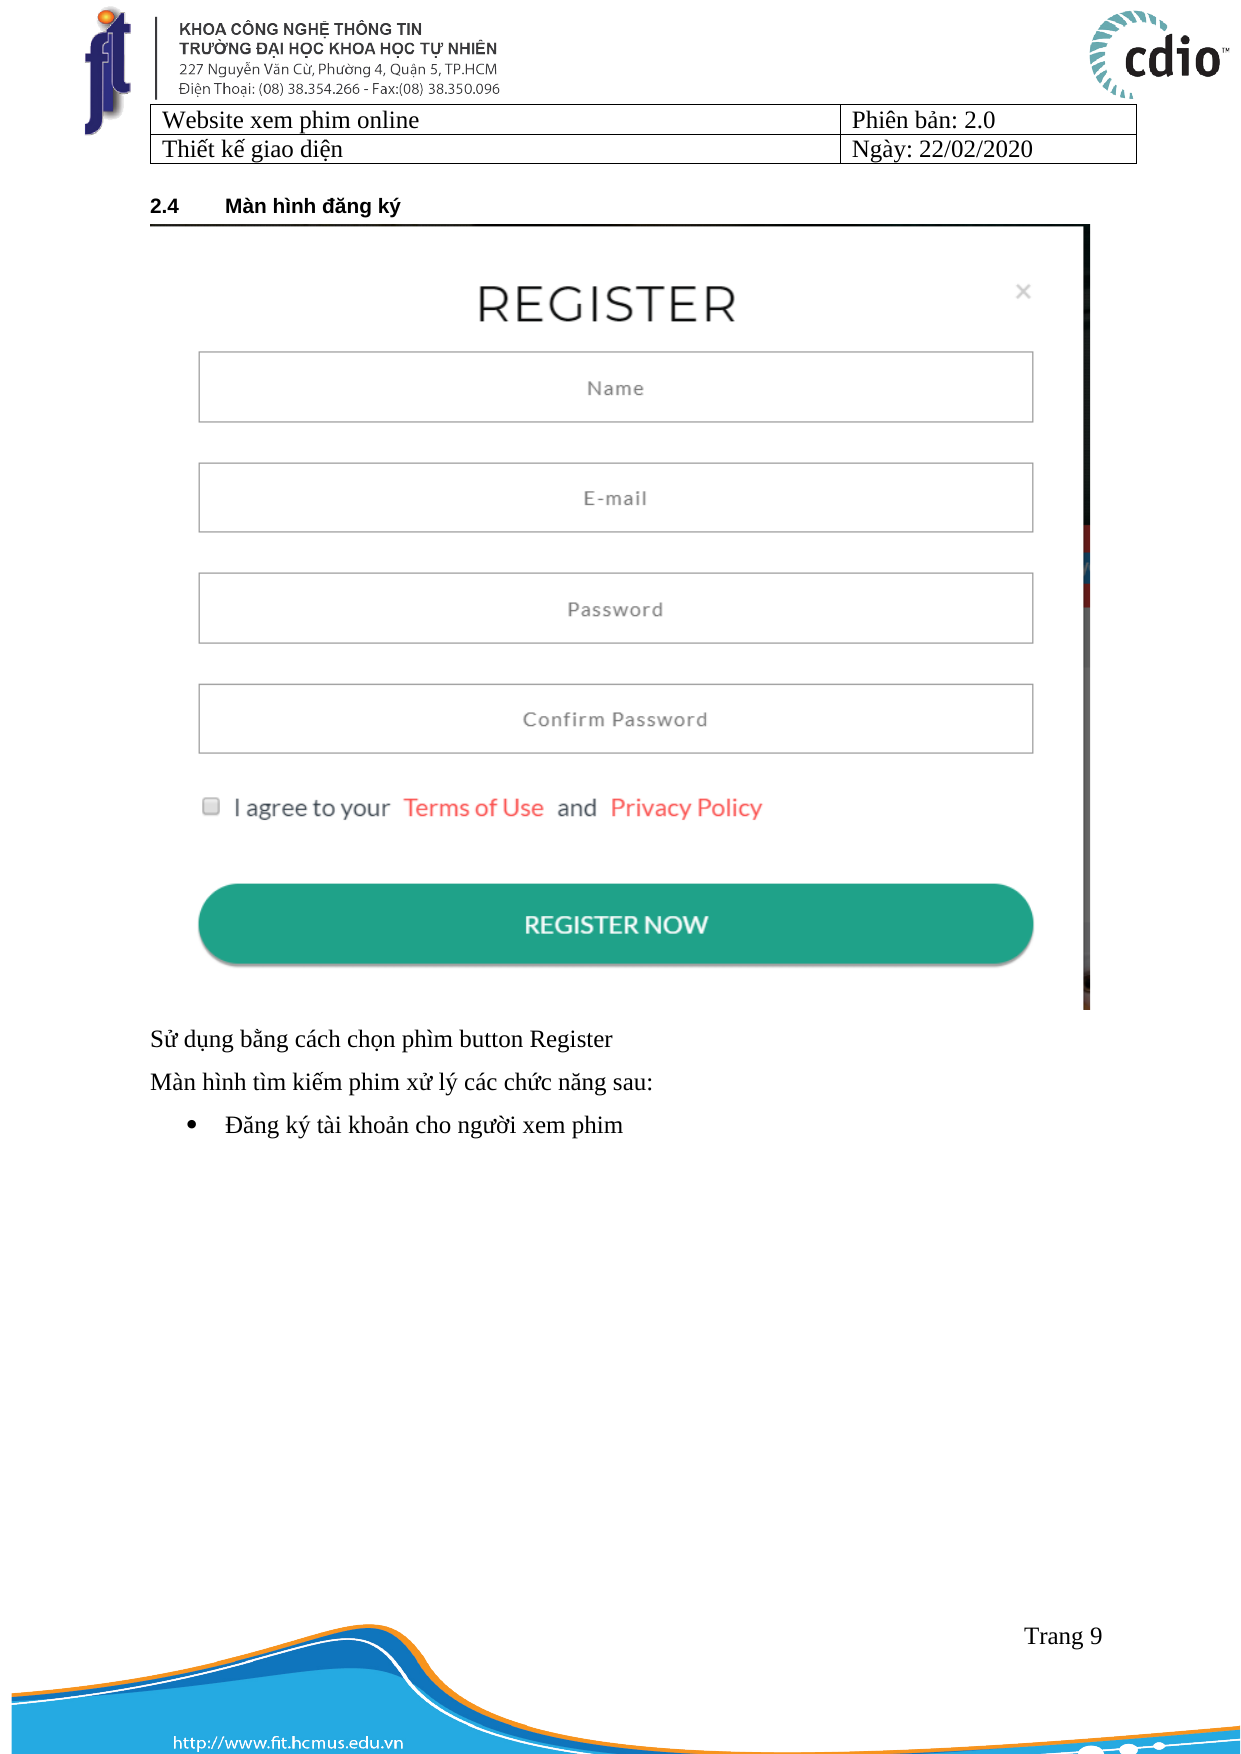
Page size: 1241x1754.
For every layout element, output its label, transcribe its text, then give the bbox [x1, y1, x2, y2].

picture [151, 105, 840, 134]
picture [151, 135, 840, 159]
text Sử dụng bằng cách chọn phìm button Register [150, 1024, 1090, 1053]
picture [11, 1621, 1241, 1754]
picture [841, 135, 1136, 159]
picture [61, 0, 1241, 159]
picture [841, 105, 1136, 134]
subtitle Màn hình đăng ký [150, 193, 1090, 218]
list Đăng ký tài khoản cho người xem phim [187, 1110, 1090, 1139]
picture [150, 224, 1091, 1010]
text Màn hình tìm kiếm phim xử lý các chức năng sau: [150, 1067, 1090, 1096]
